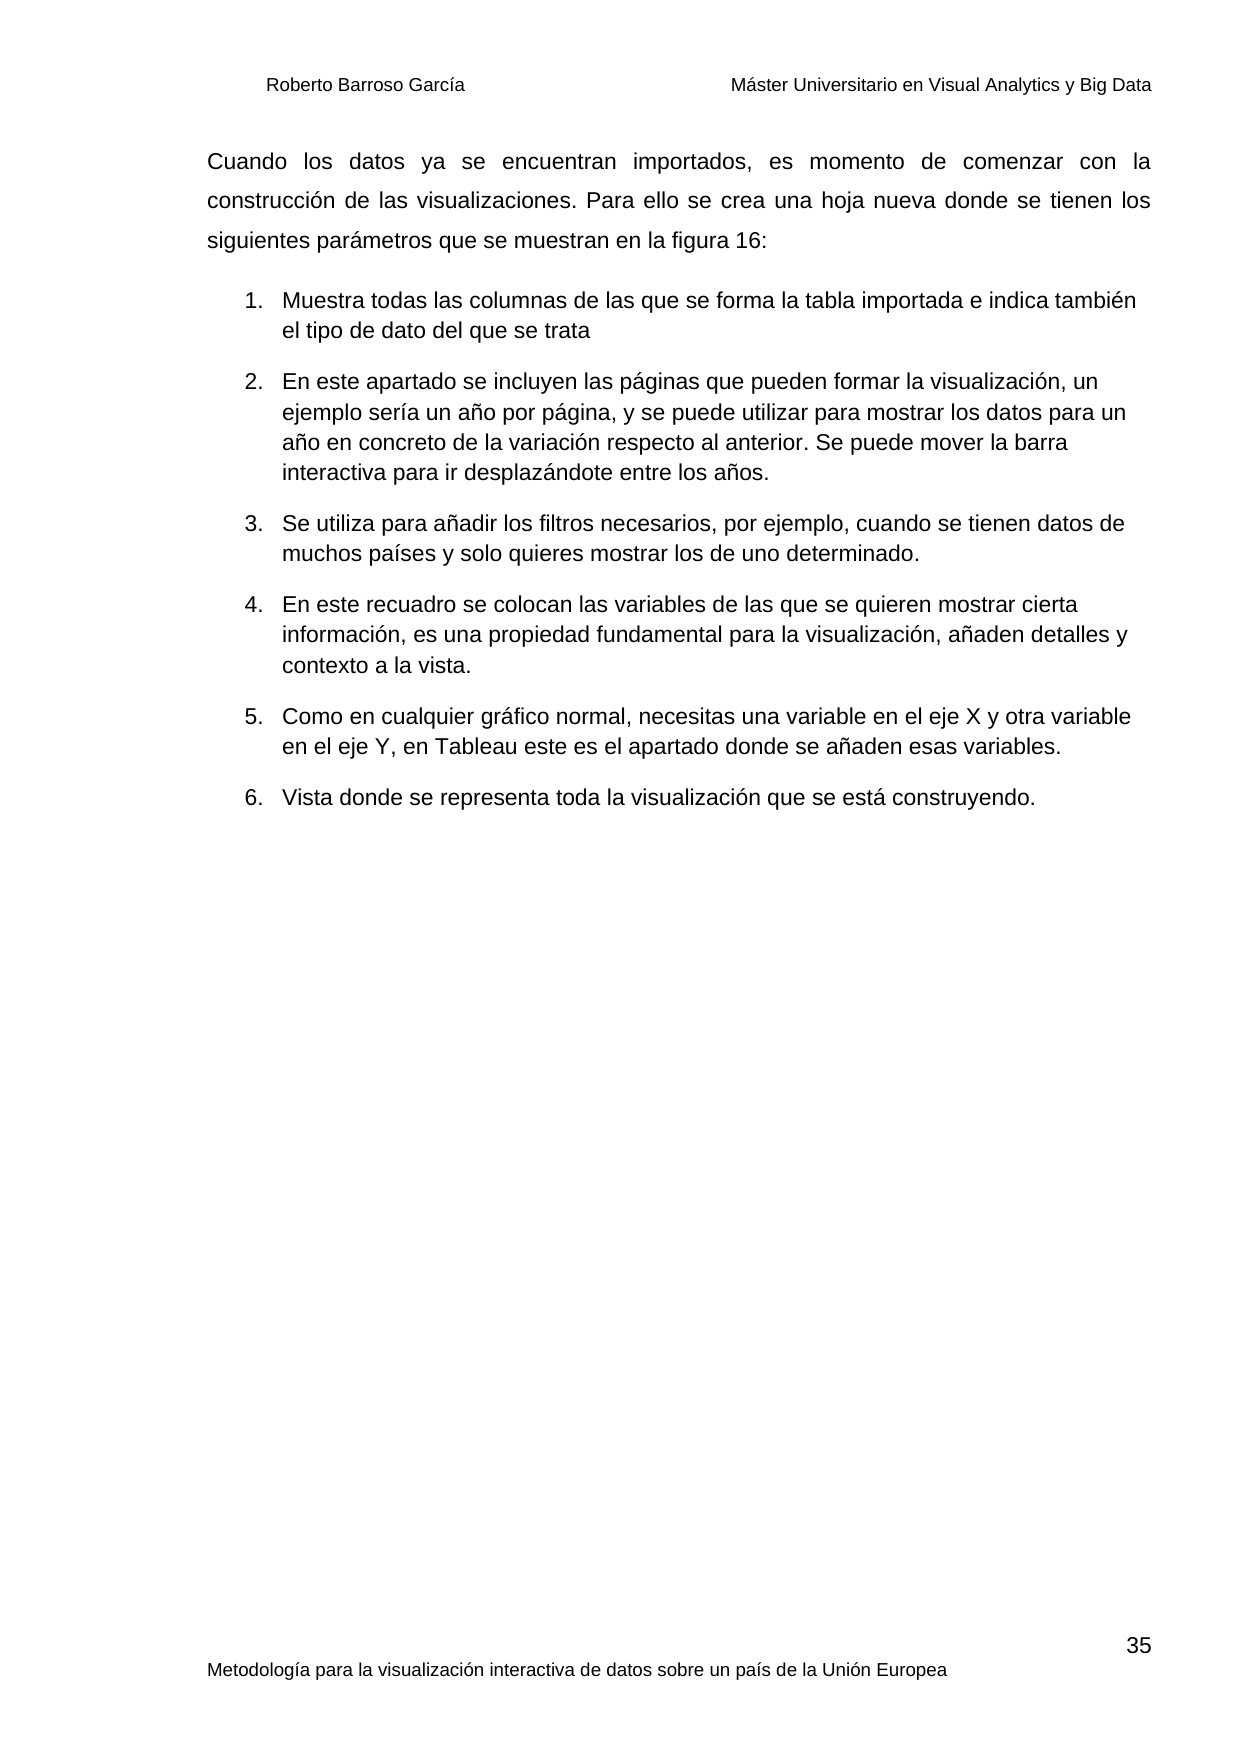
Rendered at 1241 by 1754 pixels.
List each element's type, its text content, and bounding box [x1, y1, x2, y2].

list Se utiliza para añadir los filtros necesarios, por ejemplo, cuando se tienen datos de muchos países y solo quieres mostrar los de uno determinado. [244, 510, 1152, 566]
list En este apartado se incluyen las páginas que pueden formar la visualización, un ejemplo sería un año por página, y se puede utilizar para mostrar los datos para un año en concreto de la variación respecto al anterior. Se puede mover la barra interactiva para ir desplazándote entre los años. [244, 368, 1152, 485]
list En este recuadro se colocan las variables de las que se quieren mostrar cierta información, es una propiedad fundamental para la visualización, añaden detalles y contexto a la vista. [244, 591, 1152, 678]
list Como en cualquier gráfico normal, necesitas una variable en el eje X y otra variable en el eje Y, en Tableau este es el apartado donde se añaden esas variables. [244, 703, 1152, 759]
text Cuando los datos ya se encuentran importados, es momento de comenzar con la construcción de las visualizaciones. Para ello se crea una hoja nueva donde se tienen los siguientes parámetros que se muestran en la figura 16: [207, 148, 1152, 253]
list Muestra todas las columnas de las que se forma la tabla importada e indica también el tipo de dato del que se trata [244, 287, 1152, 343]
list Vista donde se representa toda la visualización que se está construyendo. [244, 784, 1152, 810]
